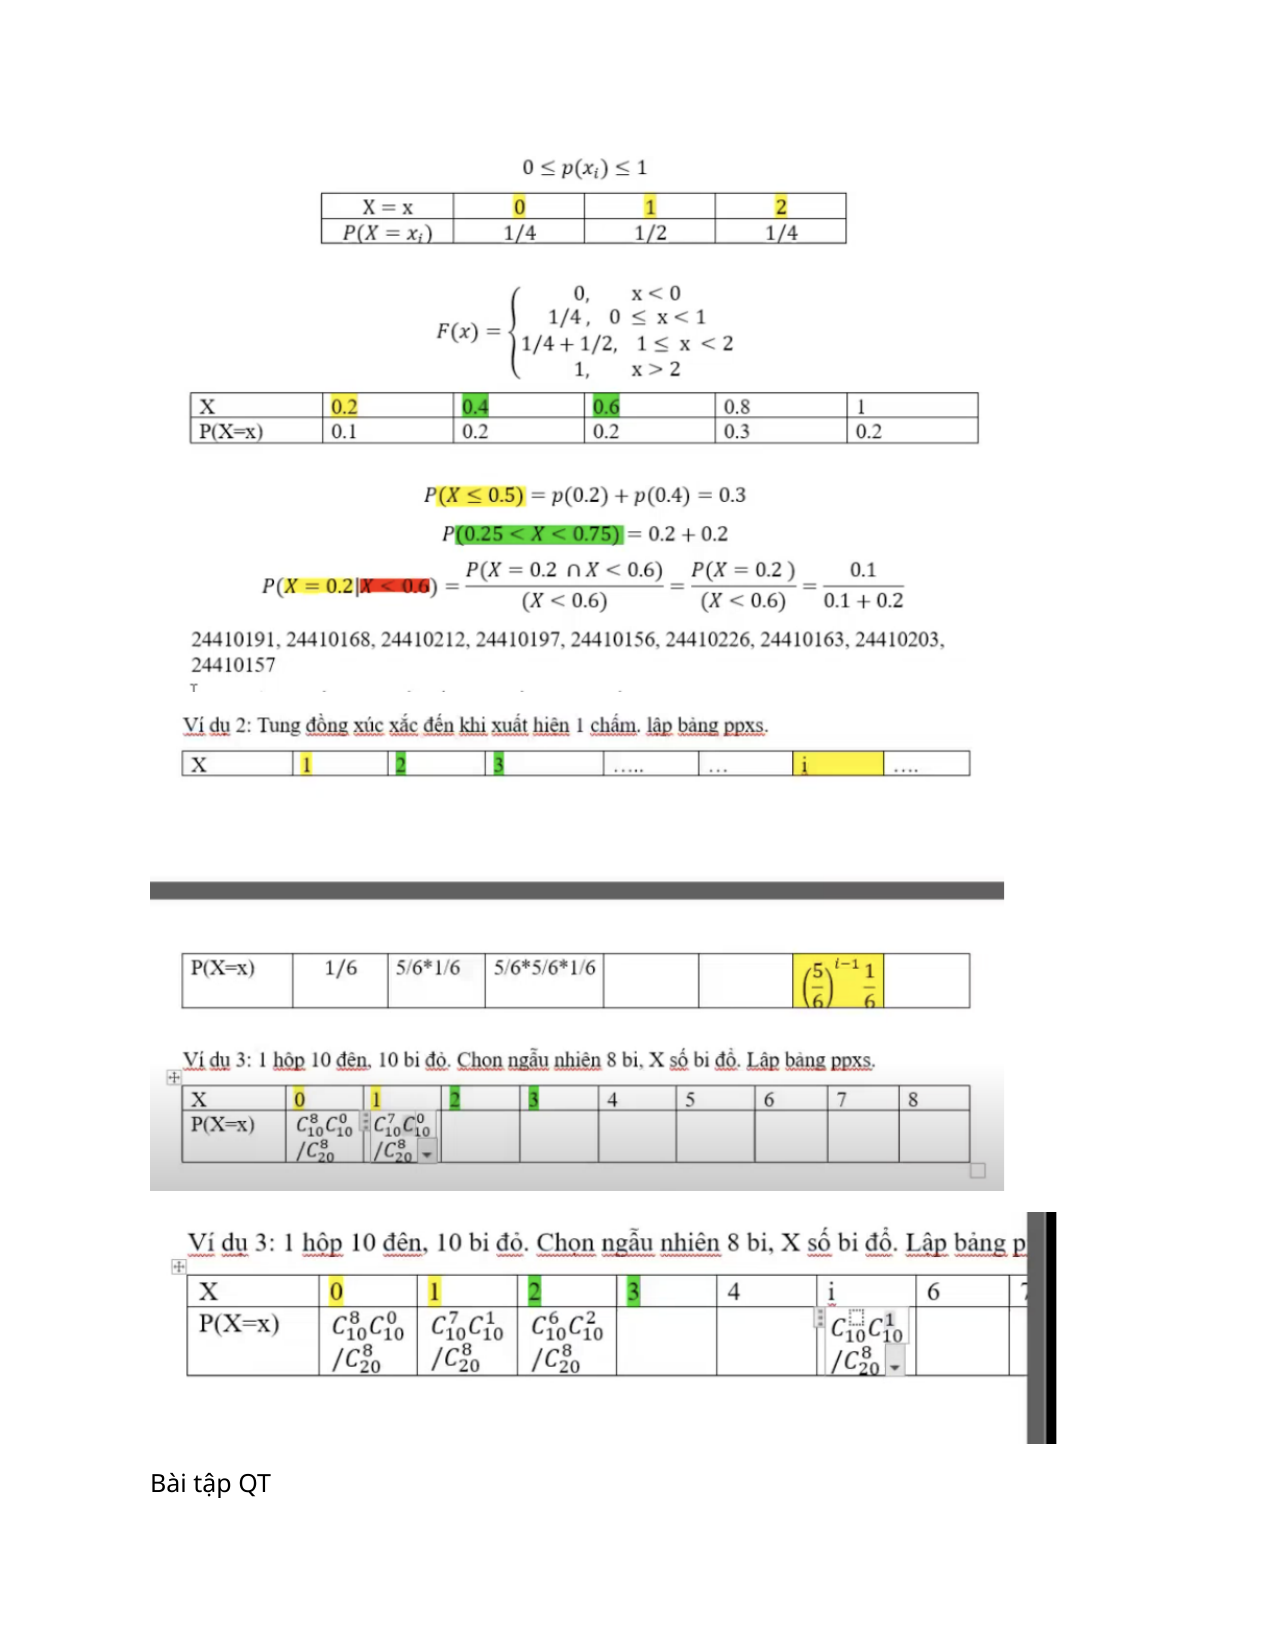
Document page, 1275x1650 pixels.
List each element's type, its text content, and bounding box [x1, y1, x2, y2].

picture [150, 713, 1005, 1191]
picture [150, 1212, 1057, 1444]
picture [150, 150, 1005, 692]
text Bài tập QT [150, 1465, 1125, 1499]
